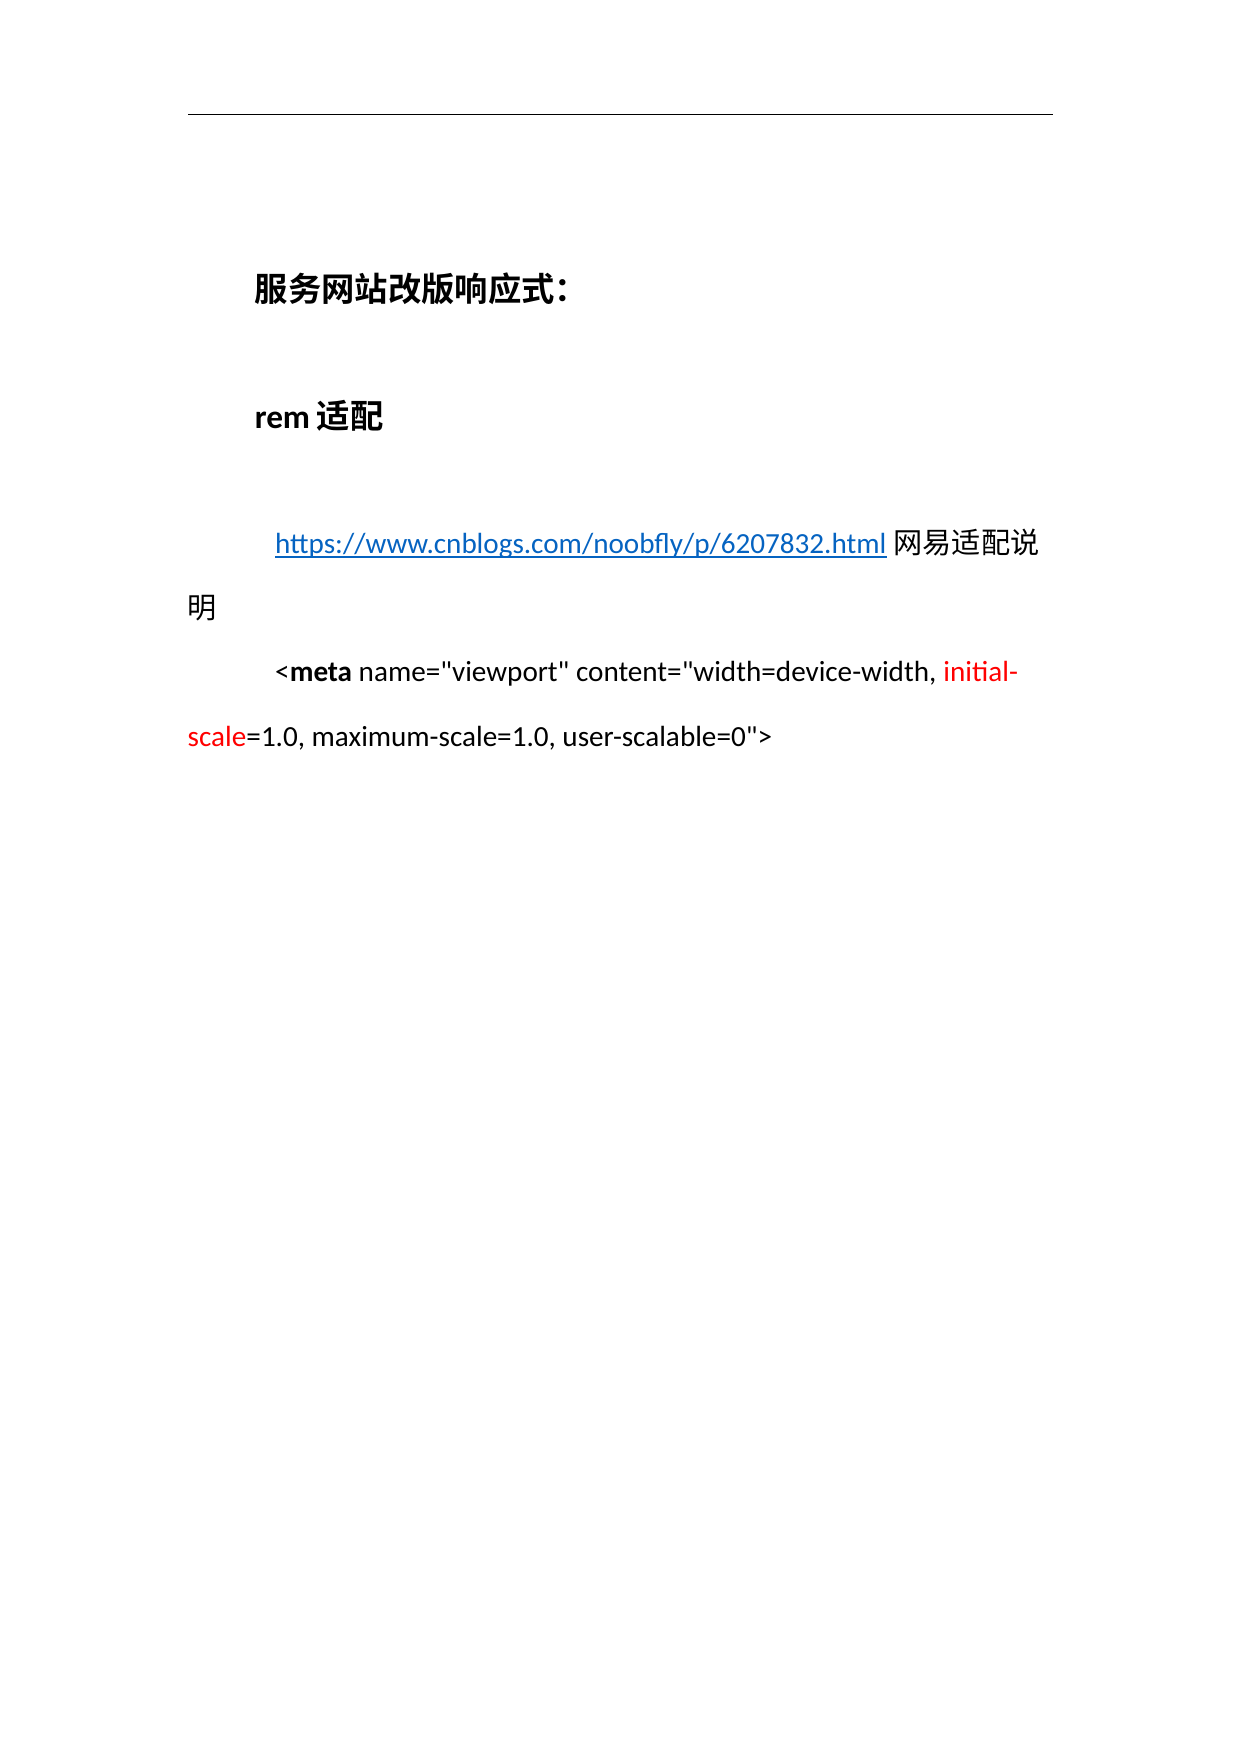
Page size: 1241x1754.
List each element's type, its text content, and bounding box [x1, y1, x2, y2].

subtitle rem适配 [187, 381, 1053, 446]
subtitle 服务网站改版响应式： [187, 254, 1053, 319]
text <meta name="viewport" content="width=device-width, initial-scale=1.0, maximum-scale=1.0, user-scalable=0"> [187, 638, 1053, 768]
text https://www.cnblogs.com/noobfly/p/6207832.html 网易适配说明 [187, 508, 1053, 638]
